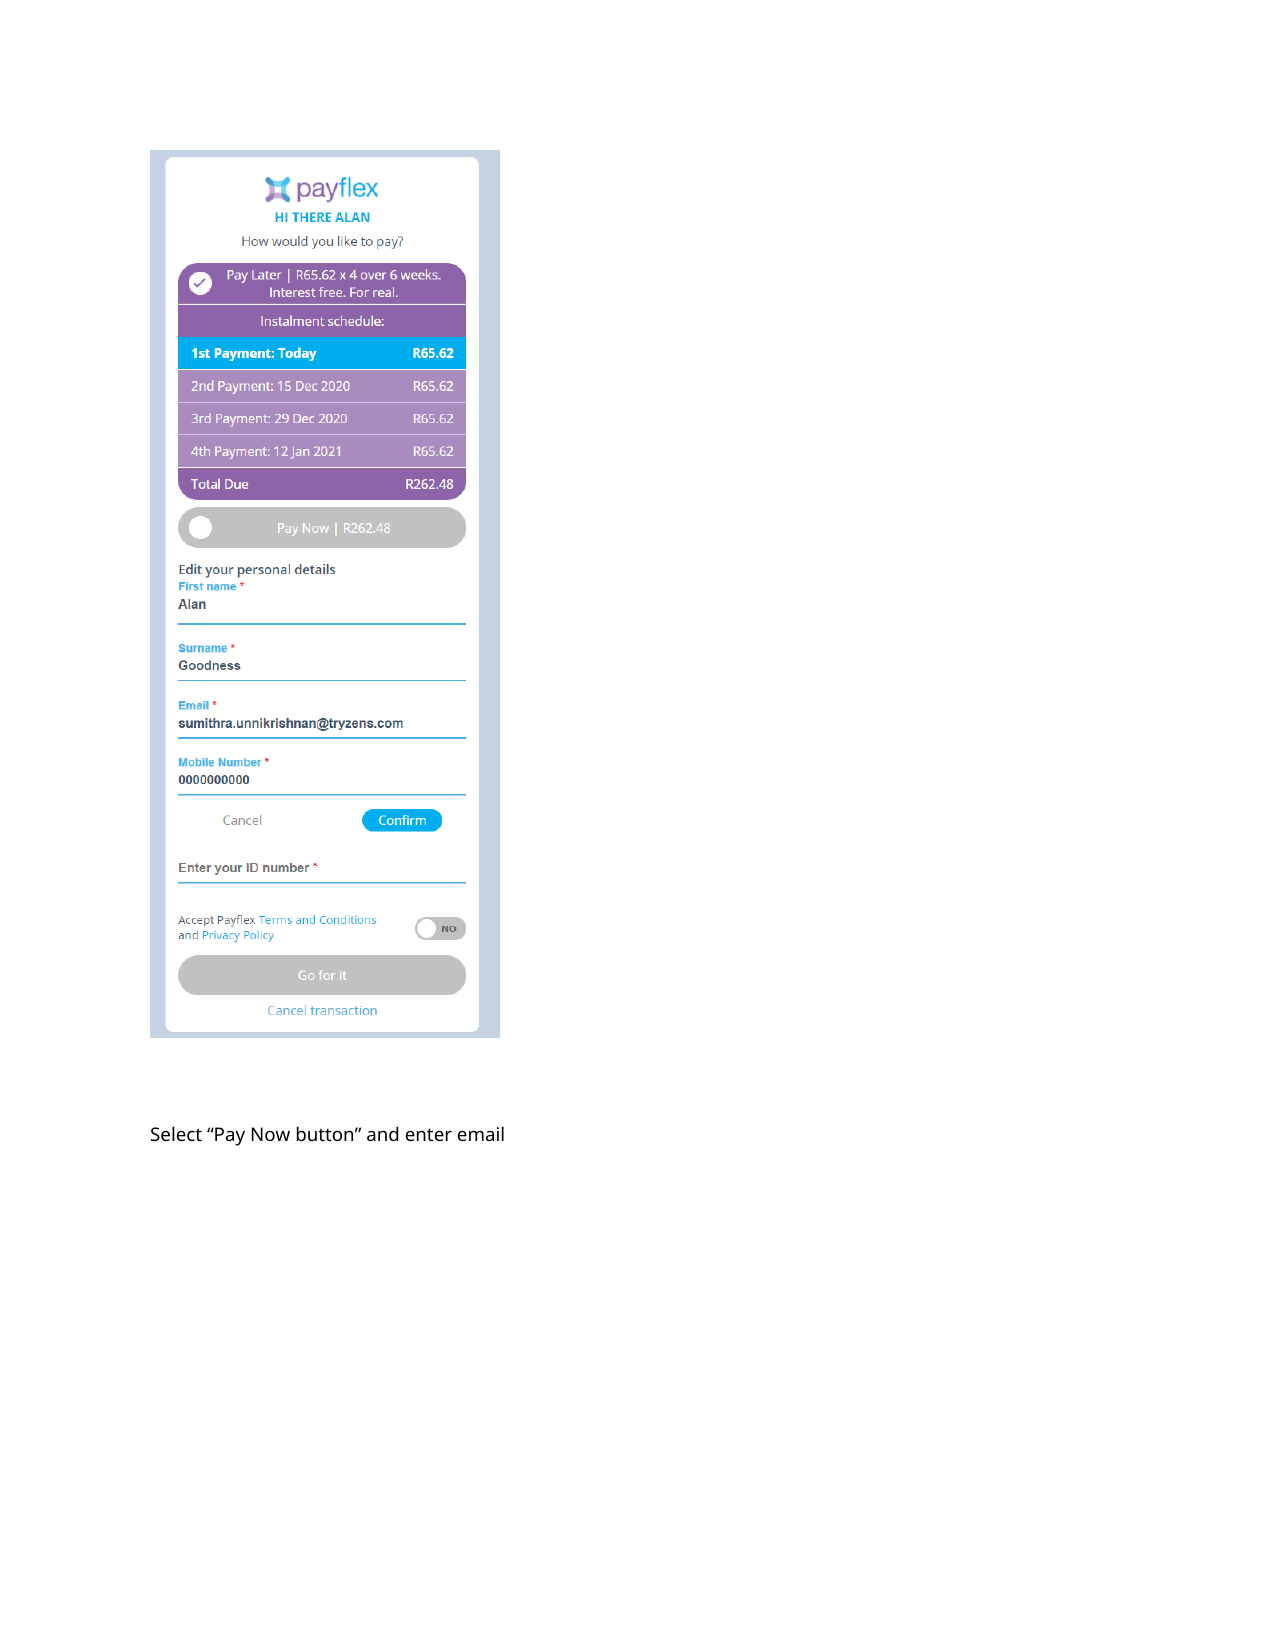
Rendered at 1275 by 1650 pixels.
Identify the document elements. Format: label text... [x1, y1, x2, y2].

text Select “Pay Now button” and enter email [150, 1122, 1125, 1147]
picture [150, 150, 501, 1038]
